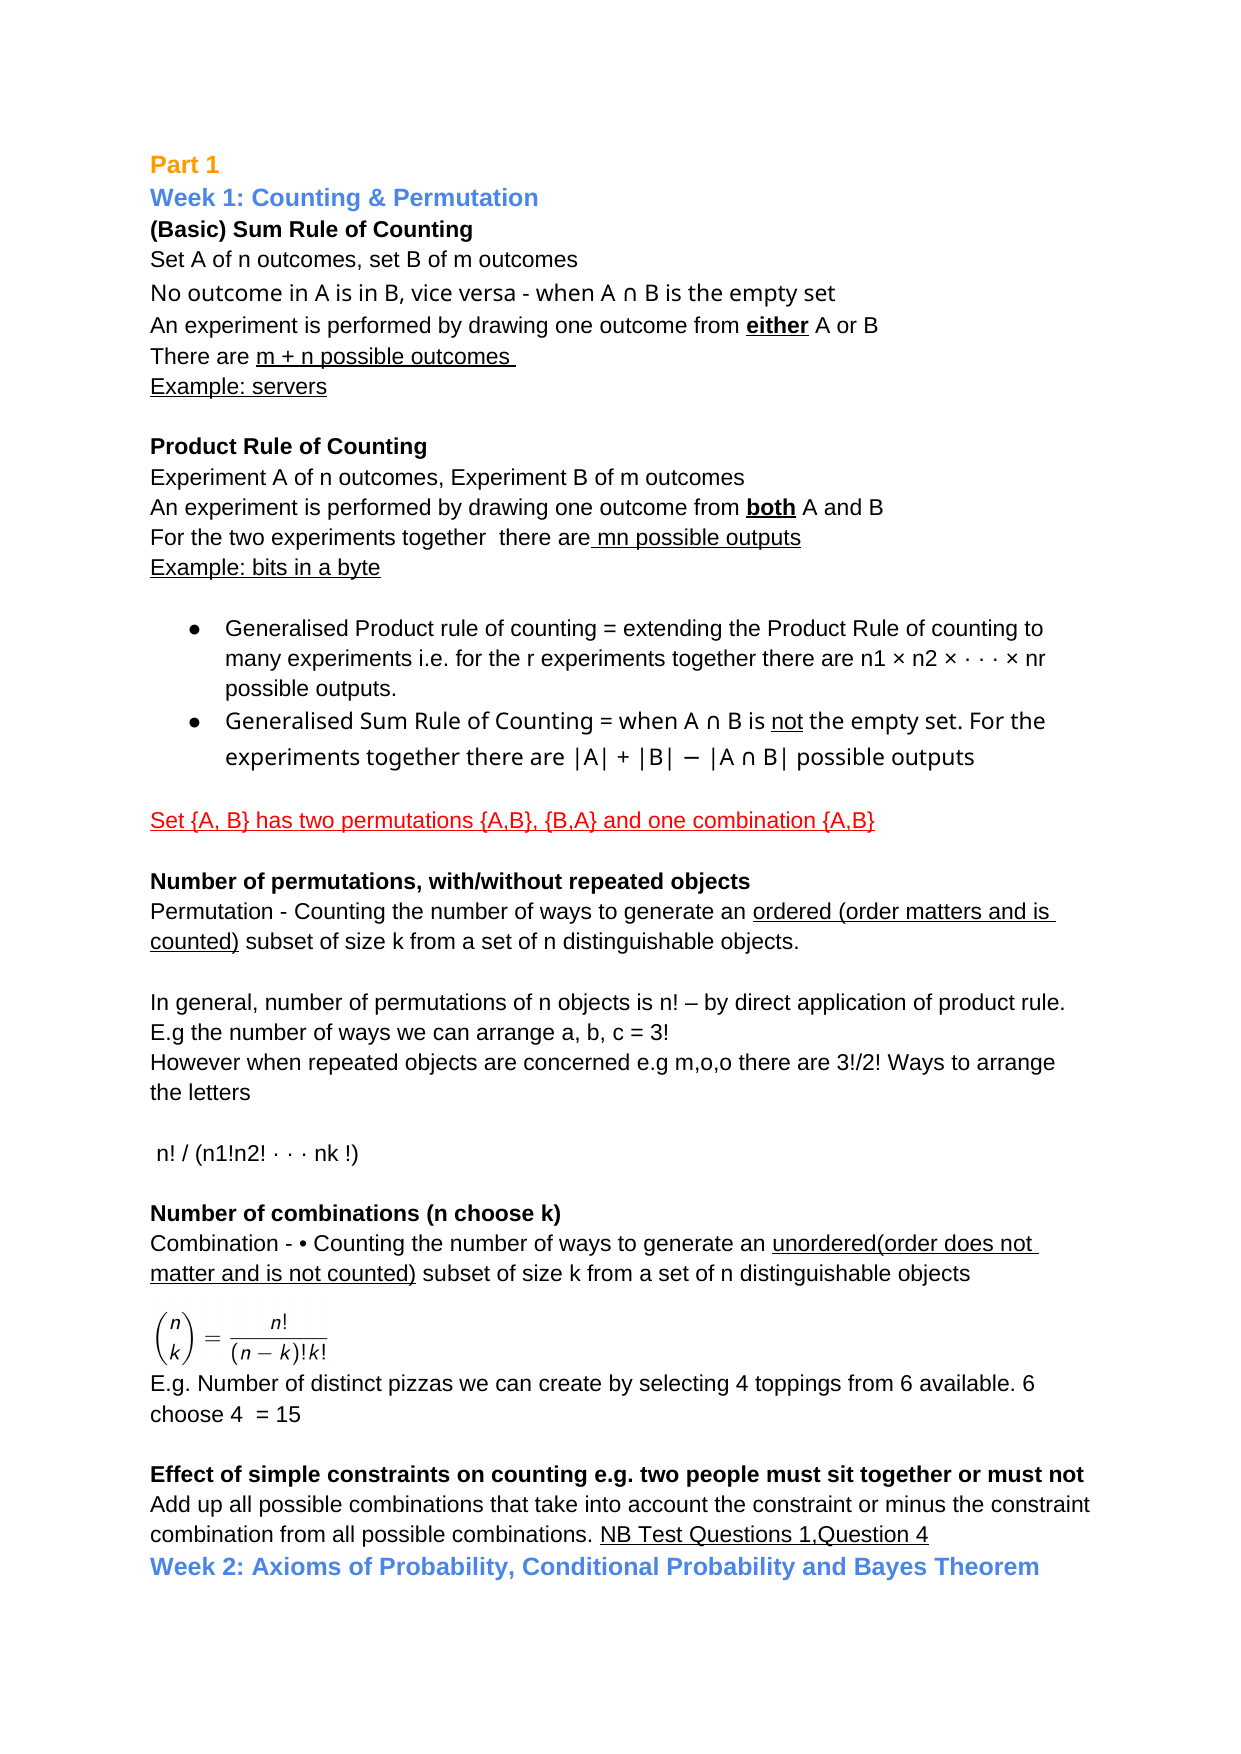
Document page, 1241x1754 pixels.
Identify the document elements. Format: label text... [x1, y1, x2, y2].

text Product Rule of Counting [150, 433, 1090, 459]
text There are m + n possible outcomes [150, 343, 1090, 369]
text No outcome in A is in B, vice versa - when A ∩ B is the empty set [150, 276, 1090, 308]
text Week 2: Axioms of Probability, Conditional Probability and Bayes Theorem [150, 1552, 1090, 1580]
text Number of permutations, with/without repeated objects [150, 868, 1090, 894]
text For the two experiments together there are mn possible outputs [150, 524, 1090, 550]
text Example: servers [150, 373, 1090, 399]
text Week 1: Counting & Permutation [150, 183, 1090, 212]
text An experiment is performed by drawing one outcome from both A and B [150, 494, 1090, 520]
text An experiment is performed by drawing one outcome from either A or B [150, 312, 1090, 339]
text Add up all possible combinations that take into account the constraint or minus the constraint combination from all possible combinations. NB Test Questions 1,Question 4 [150, 1491, 1090, 1548]
text E.g. Number of distinct pizzas we can create by selecting 4 toppings from 6 available. 6 choose 4 = 15 [150, 1370, 1090, 1427]
text Effect of simple constraints on counting e.g. two people must sit together or must not [150, 1461, 1090, 1487]
text Set {A, B} has two permutations {A,B}, {B,A} and one combination {A,B} [150, 807, 1090, 833]
text Example: bits in a byte [150, 554, 1090, 580]
text n! / (n1!n2! · · · nk !) [150, 1139, 1090, 1166]
text Part 1 [150, 150, 1090, 179]
text Set A of n outcomes, set B of m outcomes [150, 246, 1090, 273]
picture [150, 1290, 335, 1367]
text In general, number of permutations of n objects is n! – by direct application of product rule. E.g the number of ways we can arrange a, b, c = 3! [150, 988, 1090, 1045]
text Permutation - Counting the number of ways to generate an ordered (order matters and is counted) subset of size k from a set of n distinguishable objects. [150, 898, 1090, 954]
list Generalised Product rule of counting = extending the Product Rule of counting to many experiments i.e. for the r experiments together there are n1 × n2 × · · · × nr possible outputs. [187, 614, 1090, 701]
text However when repeated objects are concerned e.g m,o,o there are 3!/2! Ways to arrange the letters [150, 1049, 1090, 1105]
list Generalised Sum Rule of Counting = when A ∩ B is not the empty set. For the experiments together there are |A| + |B| − |A ∩ B| possible outputs [187, 705, 1090, 772]
text Combination - • Counting the number of ways to generate an unordered(order does not matter and is not counted) subset of size k from a set of n distinguishable objects [150, 1230, 1090, 1287]
text Number of combinations (n choose k) [150, 1200, 1090, 1226]
text Experiment A of n outcomes, Experiment B of m outcomes [150, 463, 1090, 490]
text (Basic) Sum Rule of Counting [150, 216, 1090, 242]
